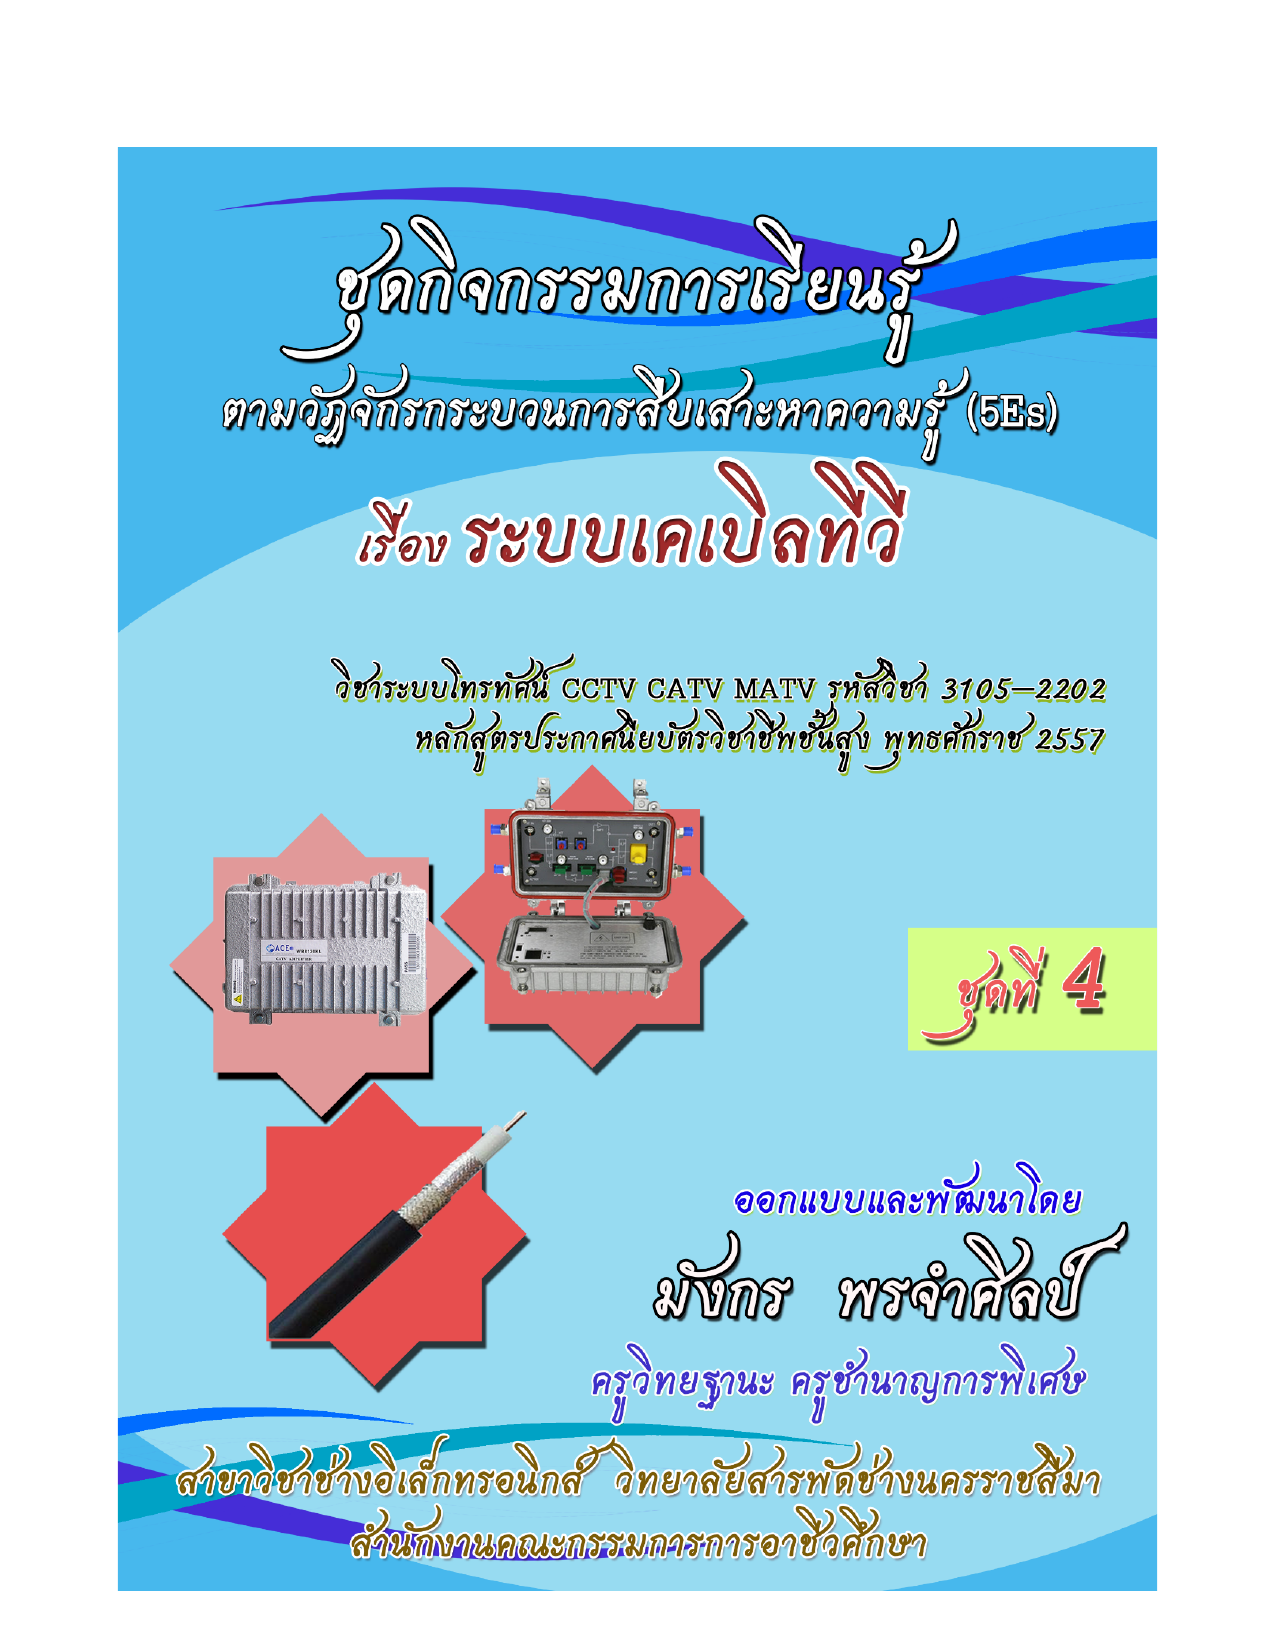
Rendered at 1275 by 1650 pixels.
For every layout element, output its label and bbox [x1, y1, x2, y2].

picture [117, 147, 1158, 1591]
